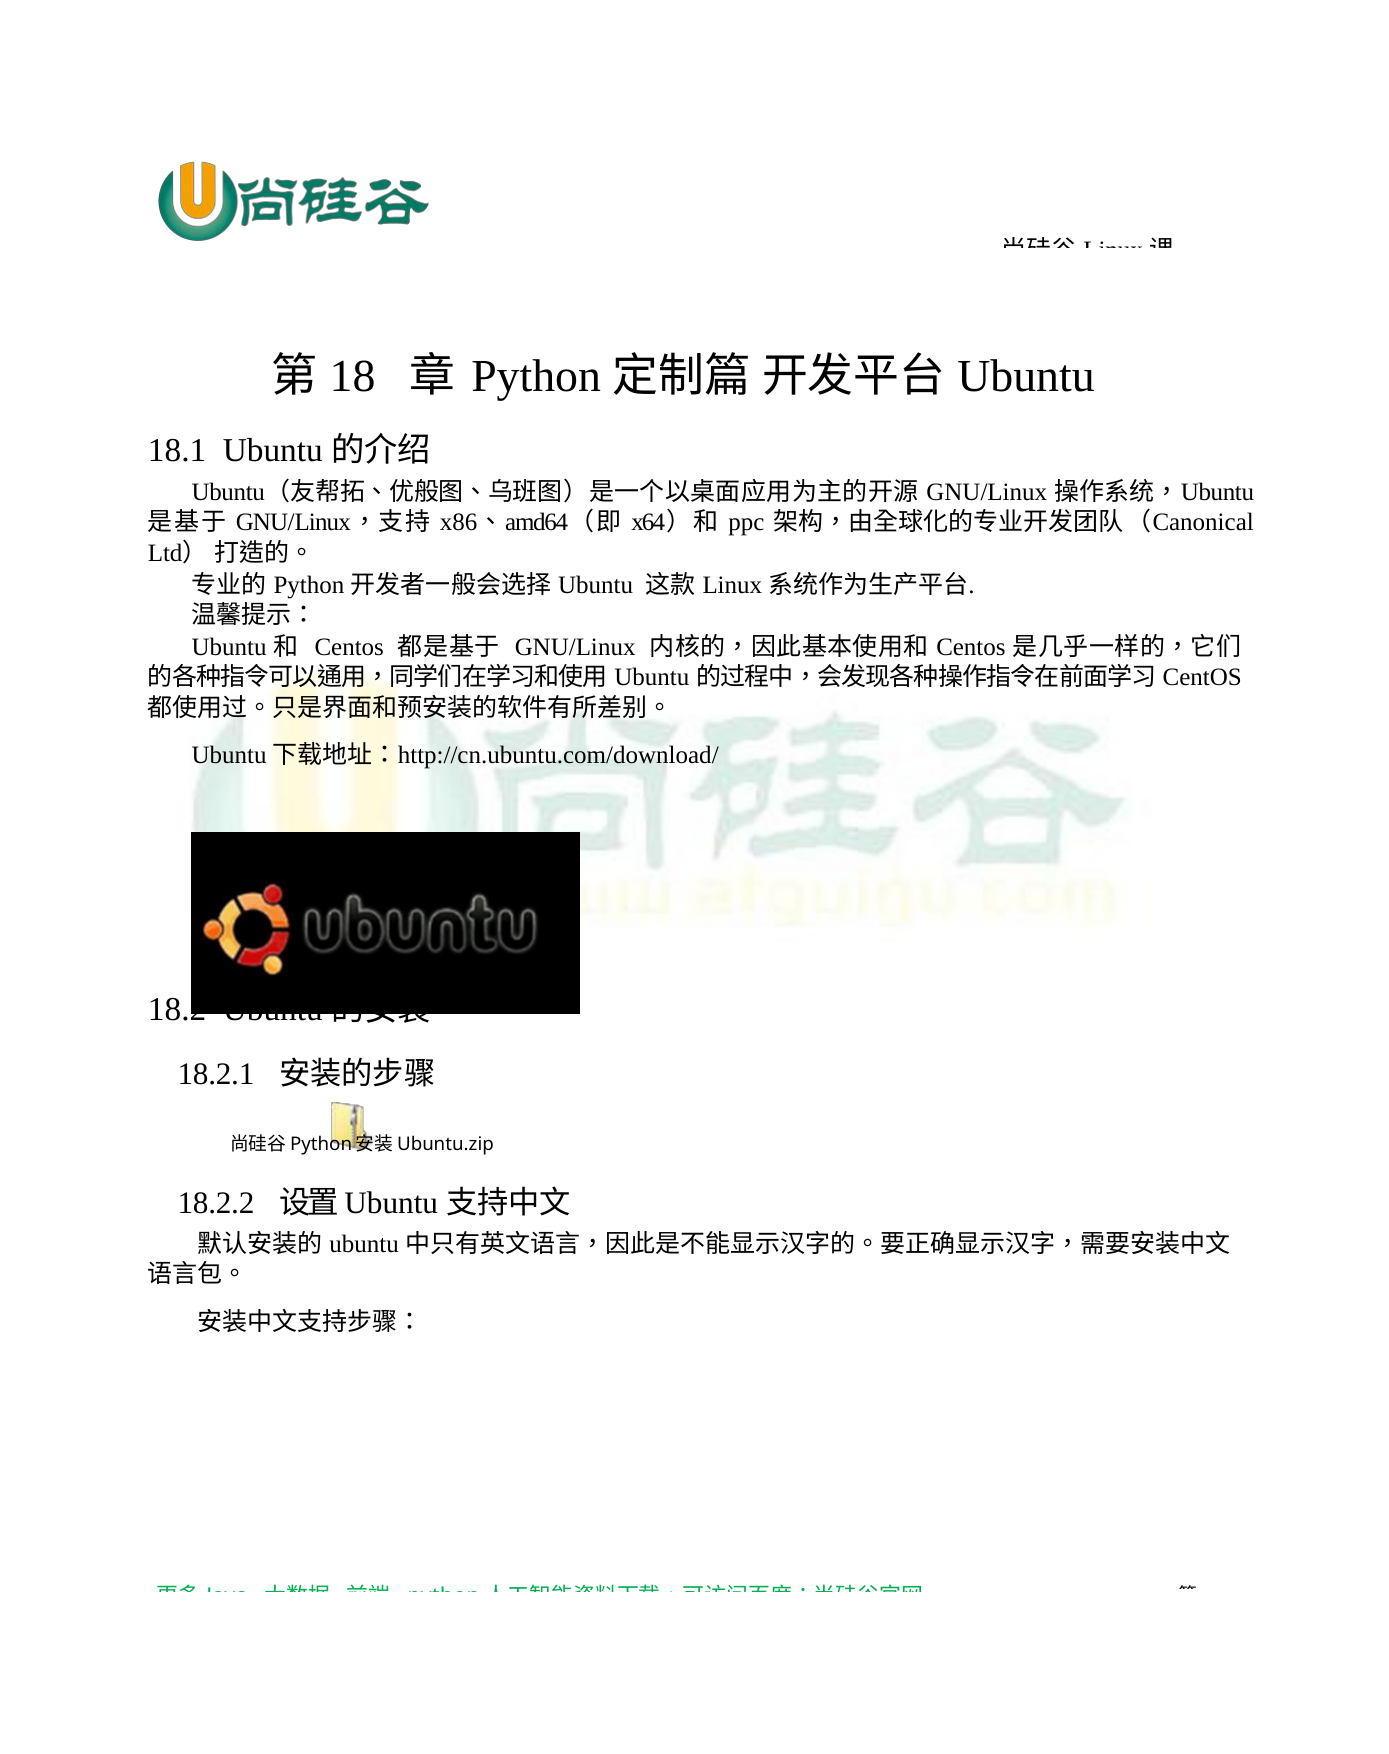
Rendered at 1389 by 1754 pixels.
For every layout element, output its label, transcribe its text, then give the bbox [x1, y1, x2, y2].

subtitle 设置 Ubuntu 支持中文 [177, 1161, 1338, 1226]
picture [147, 153, 436, 249]
subtitle Ubuntu 的安装 [148, 973, 1338, 1033]
subtitle Ubuntu 的介绍 [148, 407, 1338, 475]
subtitle 安装的步骤 [177, 1033, 1338, 1097]
subtitle 第 18 章 Python 定制篇 开发平台 Ubuntu [272, 328, 1338, 407]
text Ubuntu 和 Centos 都是基于 GNU/Linux 内核的，因此基本使用和 Centos 是几乎一样的，它们的各种指令可以通用，同学们在学习和使用 Ubuntu 的过程中，会发现各种操作指令在前面学习 CentOS 都使用过。只是界面和预安装的软件有所差别。 [148, 630, 1242, 723]
text 专业的 Python 开发者一般会选择 Ubuntu 这款 Linux 系统作为生产平台. 温馨提示： [191, 568, 979, 630]
picture [189, 723, 1152, 973]
text 默认安装的 ubuntu 中只有英文语言，因此是不能显示汉字的。要正确显示汉字，需要安装中文语言包。 [148, 1228, 1241, 1290]
text 尚硅谷Python安装Ubuntu.zip [230, 1130, 1338, 1156]
picture [330, 1102, 381, 1130]
text 安装中文支持步骤： [198, 1290, 1338, 1340]
text Ubuntu（友帮拓、优般图、乌班图）是一个以桌面应用为主的开源 GNU/Linux 操作系统，Ubuntu 是基于 GNU/Linux，支持 x86、amd64（即 x64）和 ppc 架构，由全球化的专业开发团队（Canonical Ltd） 打造的。 [148, 475, 1254, 568]
text Ubuntu 下载地址：http://cn.ubuntu.com/download/ [191, 723, 1338, 773]
